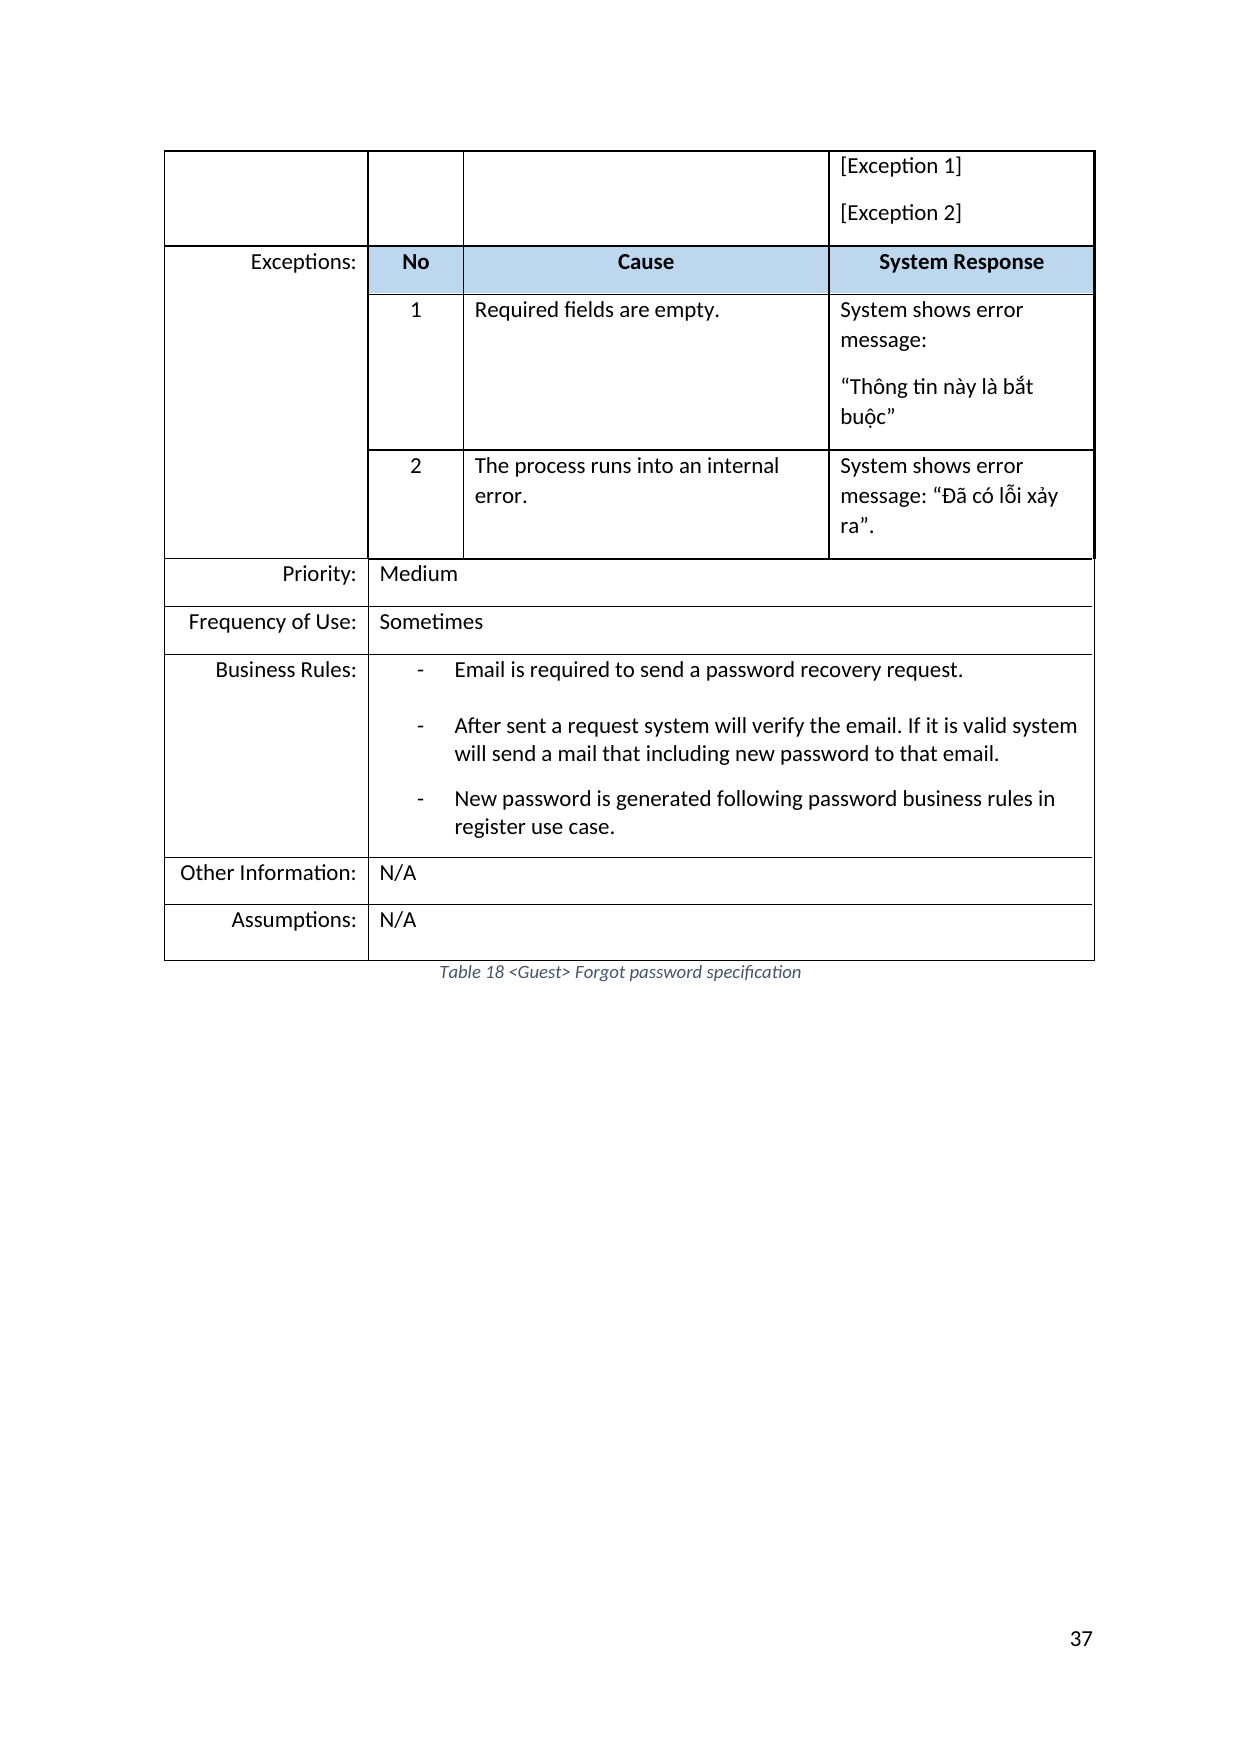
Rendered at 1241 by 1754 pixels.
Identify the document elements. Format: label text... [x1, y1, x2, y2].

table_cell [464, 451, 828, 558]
text Table 18 <Guest> Forgot password specification [150, 961, 1093, 983]
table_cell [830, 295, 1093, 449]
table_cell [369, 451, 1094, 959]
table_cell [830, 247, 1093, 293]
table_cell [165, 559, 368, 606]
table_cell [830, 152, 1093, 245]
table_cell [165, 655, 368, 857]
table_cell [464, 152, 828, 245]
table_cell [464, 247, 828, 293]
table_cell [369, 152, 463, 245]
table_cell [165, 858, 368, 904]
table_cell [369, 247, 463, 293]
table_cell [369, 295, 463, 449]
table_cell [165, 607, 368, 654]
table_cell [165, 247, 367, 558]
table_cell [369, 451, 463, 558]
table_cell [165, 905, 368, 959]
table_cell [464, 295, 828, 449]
